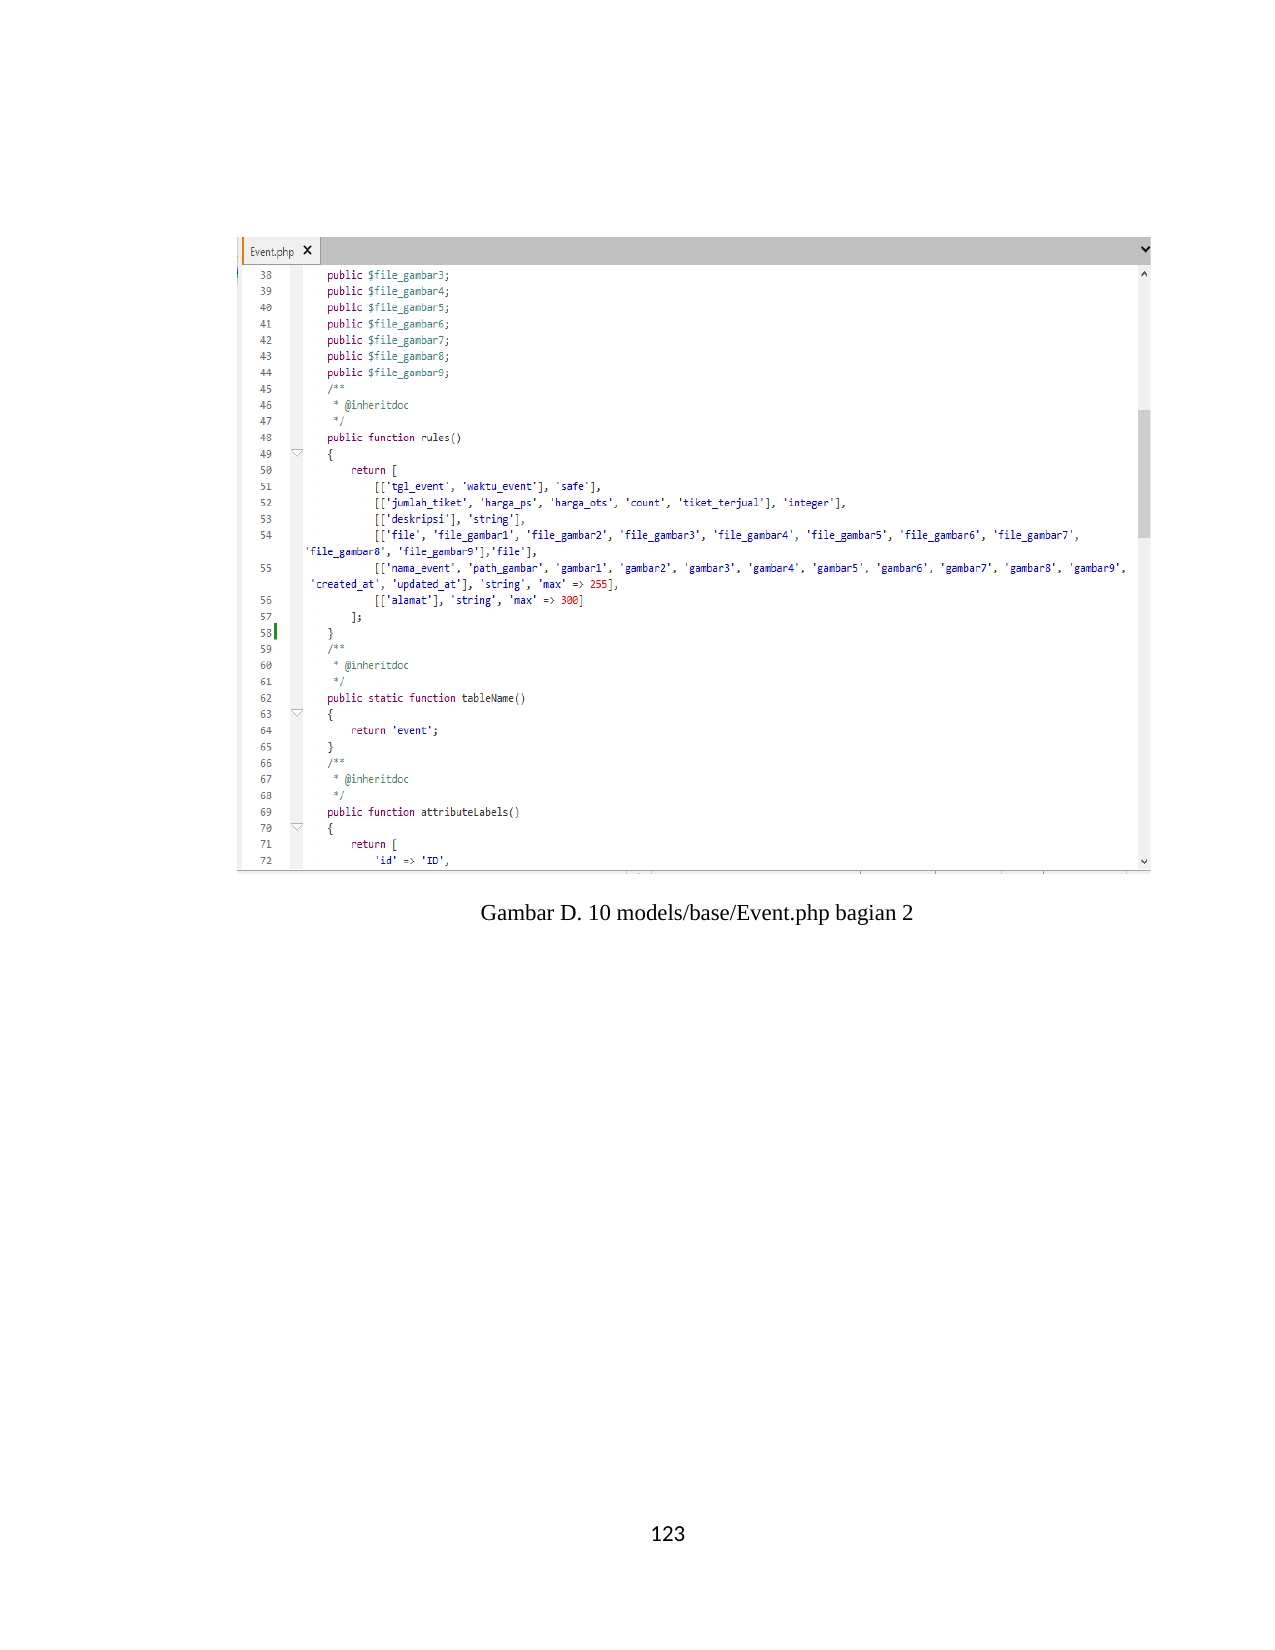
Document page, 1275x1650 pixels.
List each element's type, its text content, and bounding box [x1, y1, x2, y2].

picture [237, 237, 1151, 874]
